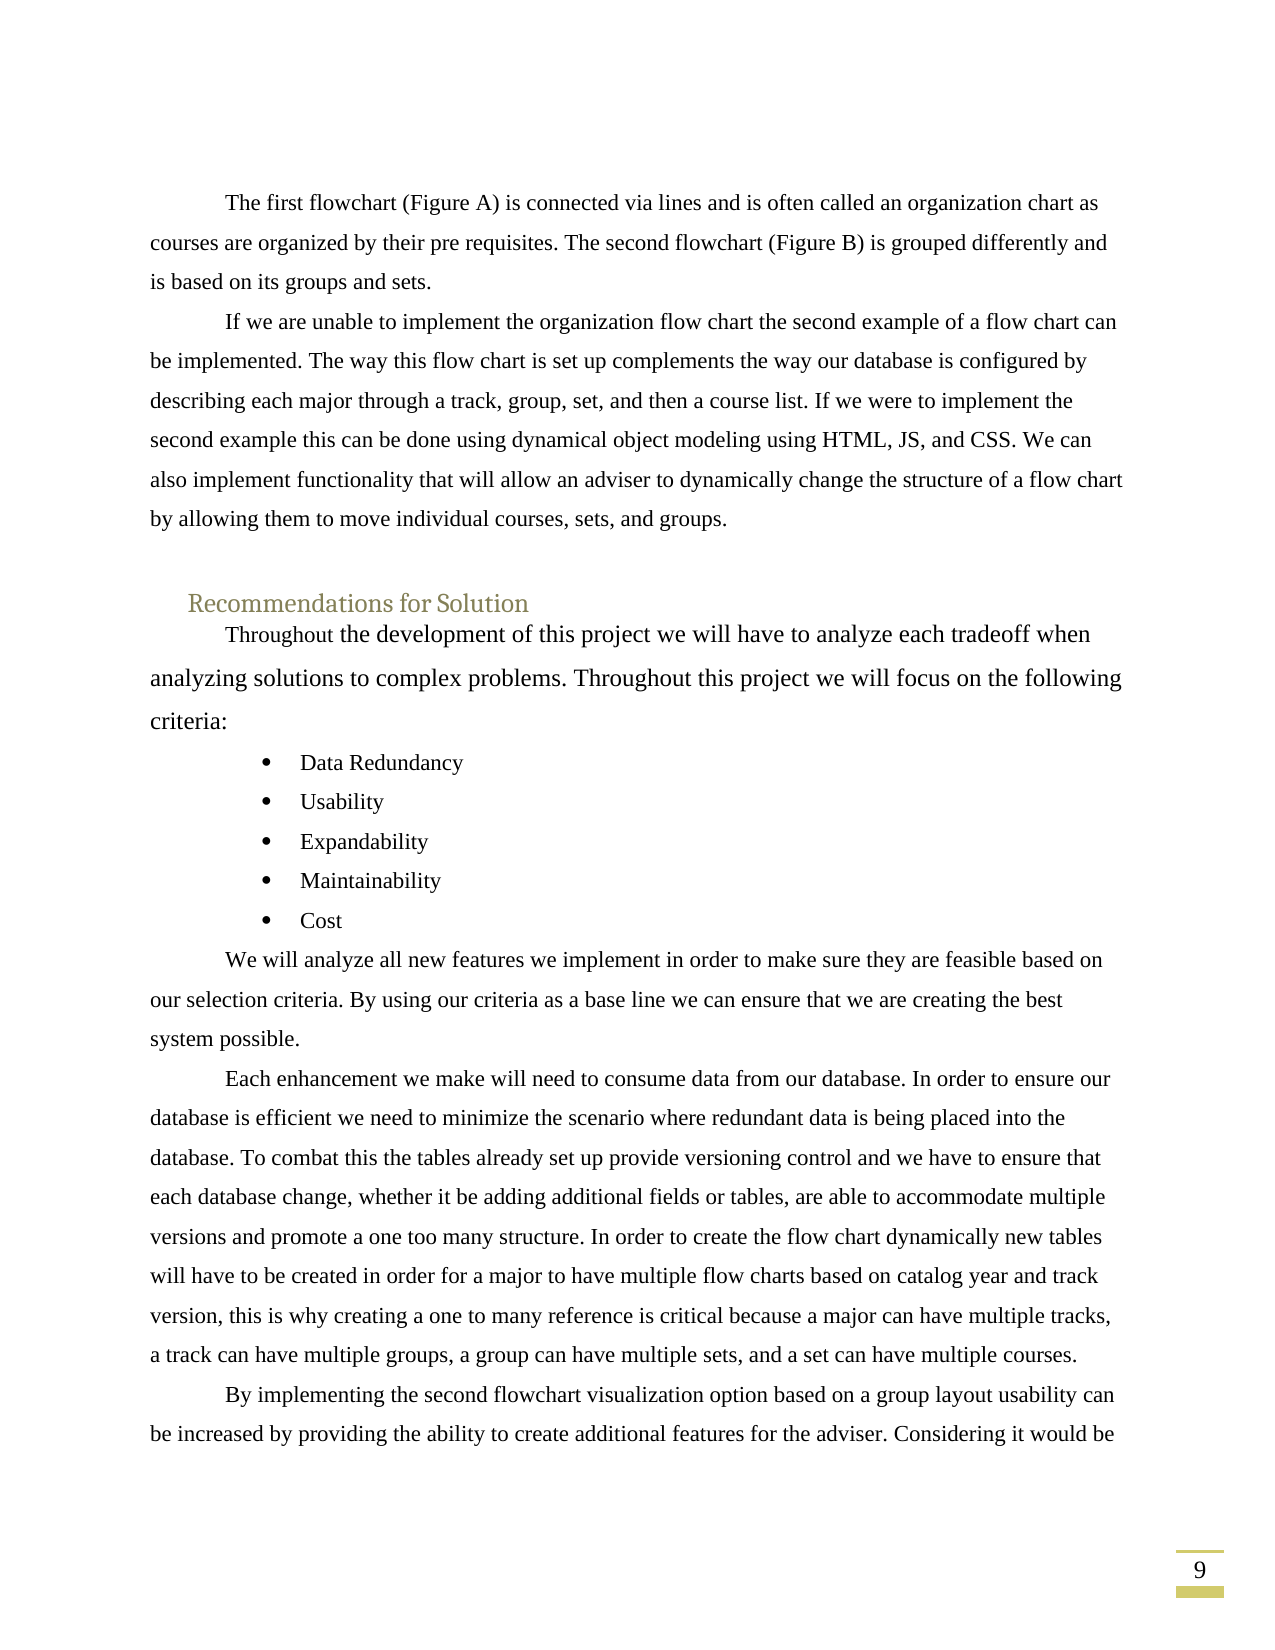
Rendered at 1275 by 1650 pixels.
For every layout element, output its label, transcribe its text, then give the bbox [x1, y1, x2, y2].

text If we are unable to implement the organization flow chart the second example of a flow chart can be implemented. The way this flow chart is set up complements the way our database is configured by describing each major through a track, group, set, and then a course list. If we were to implement the second example this can be done using dynamical object modeling using HTML, JS, and CSS. We can also implement functionality that will allow an adviser to dynamically change the structure of a flow chart by allowing them to move individual courses, sets, and groups. [150, 308, 1125, 532]
list Data Redundancy [262, 749, 1125, 775]
list Cost [262, 907, 1125, 933]
subtitle Recommendations for Solution [150, 588, 1125, 619]
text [150, 1381, 1125, 1446]
list Maintainability [262, 867, 1125, 894]
text Each enhancement we make will need to consume data from our database. In order to ensure our database is efficient we need to minimize the scenario where redundant data is being placed into the database. To combat this the tables already set up provide versioning control and we have to ensure that each database change, whether it be adding additional fields or tables, are able to accommodate multiple versions and promote a one too many structure. In order to create the flow chart dynamically new tables will have to be created in order for a major to have multiple flow charts based on catalog year and track version, this is why creating a one to many reference is critical because a major can have multiple tracks, a track can have multiple groups, a group can have multiple sets, and a set can have multiple courses. [150, 1065, 1125, 1367]
text The first flowchart (Figure A) is connected via lines and is often called an organization chart as courses are organized by their pre requisites. The second flowchart (Figure B) is grouped differently and is based on its groups and sets. [150, 189, 1125, 295]
text We will analyze all new features we implement in order to make sure they are feasible based on our selection criteria. By using our criteria as a base line we can ensure that we are creating the best system possible. [150, 946, 1125, 1052]
list Expandability [262, 828, 1125, 854]
list Usability [262, 788, 1125, 815]
text Throughout the development of this project we will have to analyze each tradeoff when analyzing solutions to complex problems. Throughout this project we will focus on the following criteria: [150, 619, 1125, 734]
